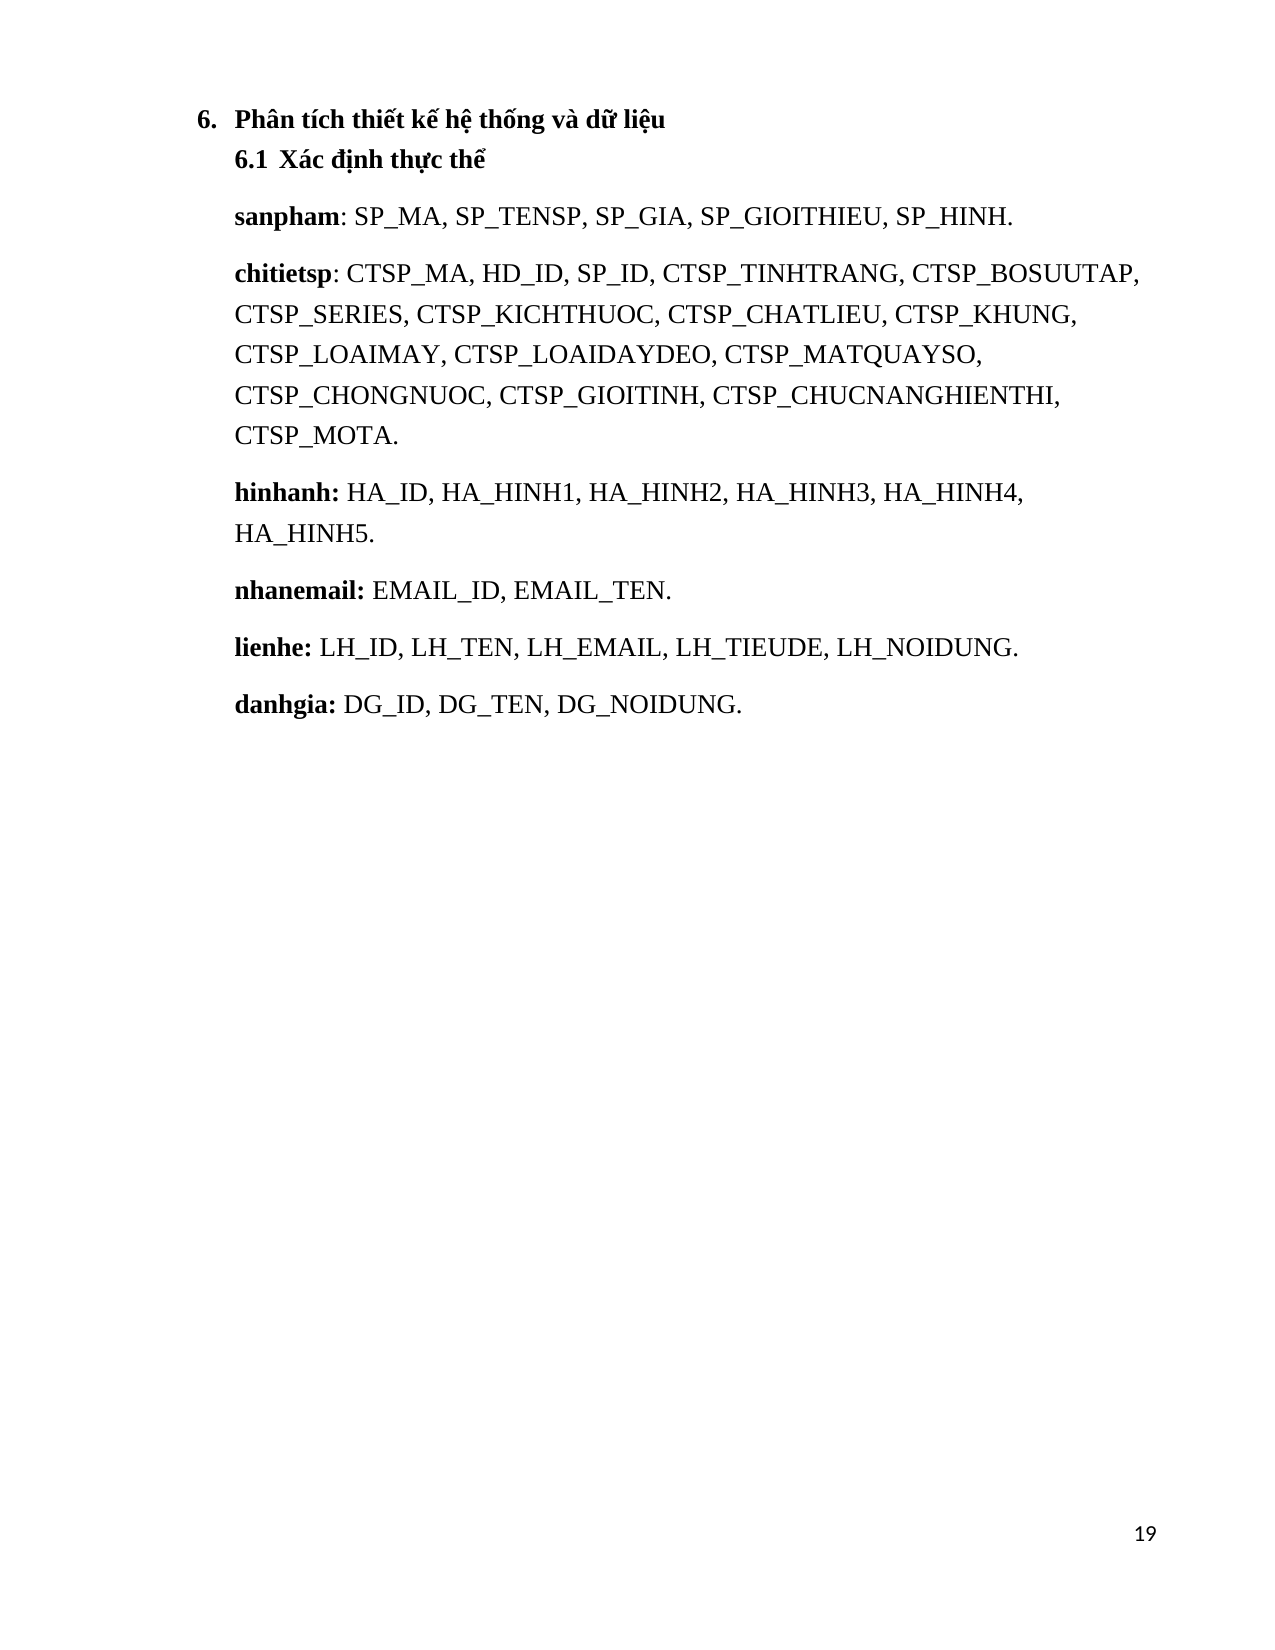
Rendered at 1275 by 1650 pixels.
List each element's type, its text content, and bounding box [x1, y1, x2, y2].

text lienhe: LH_ID, LH_TEN, LH_EMAIL, LH_TIEUDE, LH_NOIDUNG. [234, 631, 1156, 662]
list Phân tích thiết kế hệ thống và dữ liệu [197, 103, 1156, 134]
text danhgia: DG_ID, DG_TEN, DG_NOIDUNG. [234, 688, 1156, 719]
text nhanemail: EMAIL_ID, EMAIL_TEN. [234, 574, 1156, 605]
text hinhanh: HA_ID, HA_HINH1, HA_HINH2, HA_HINH3, HA_HINH4, HA_HINH5. [234, 476, 1156, 548]
list Xác định thực thể [234, 143, 1156, 174]
text chitietsp: CTSP_MA, HD_ID, SP_ID, CTSP_TINHTRANG, CTSP_BOSUUTAP, CTSP_SERIES, CTSP_KICHTHUOC, CTSP_CHATLIEU, CTSP_KHUNG, CTSP_LOAIMAY, CTSP_LOAIDAYDEO, CTSP_MATQUAYSO, CTSP_CHONGNUOC, CTSP_GIOITINH, CTSP_CHUCNANGHIENTHI, CTSP_MOTA. [234, 258, 1156, 450]
text sanpham: SP_MA, SP_TENSP, SP_GIA, SP_GIOITHIEU, SP_HINH. [234, 201, 1156, 232]
